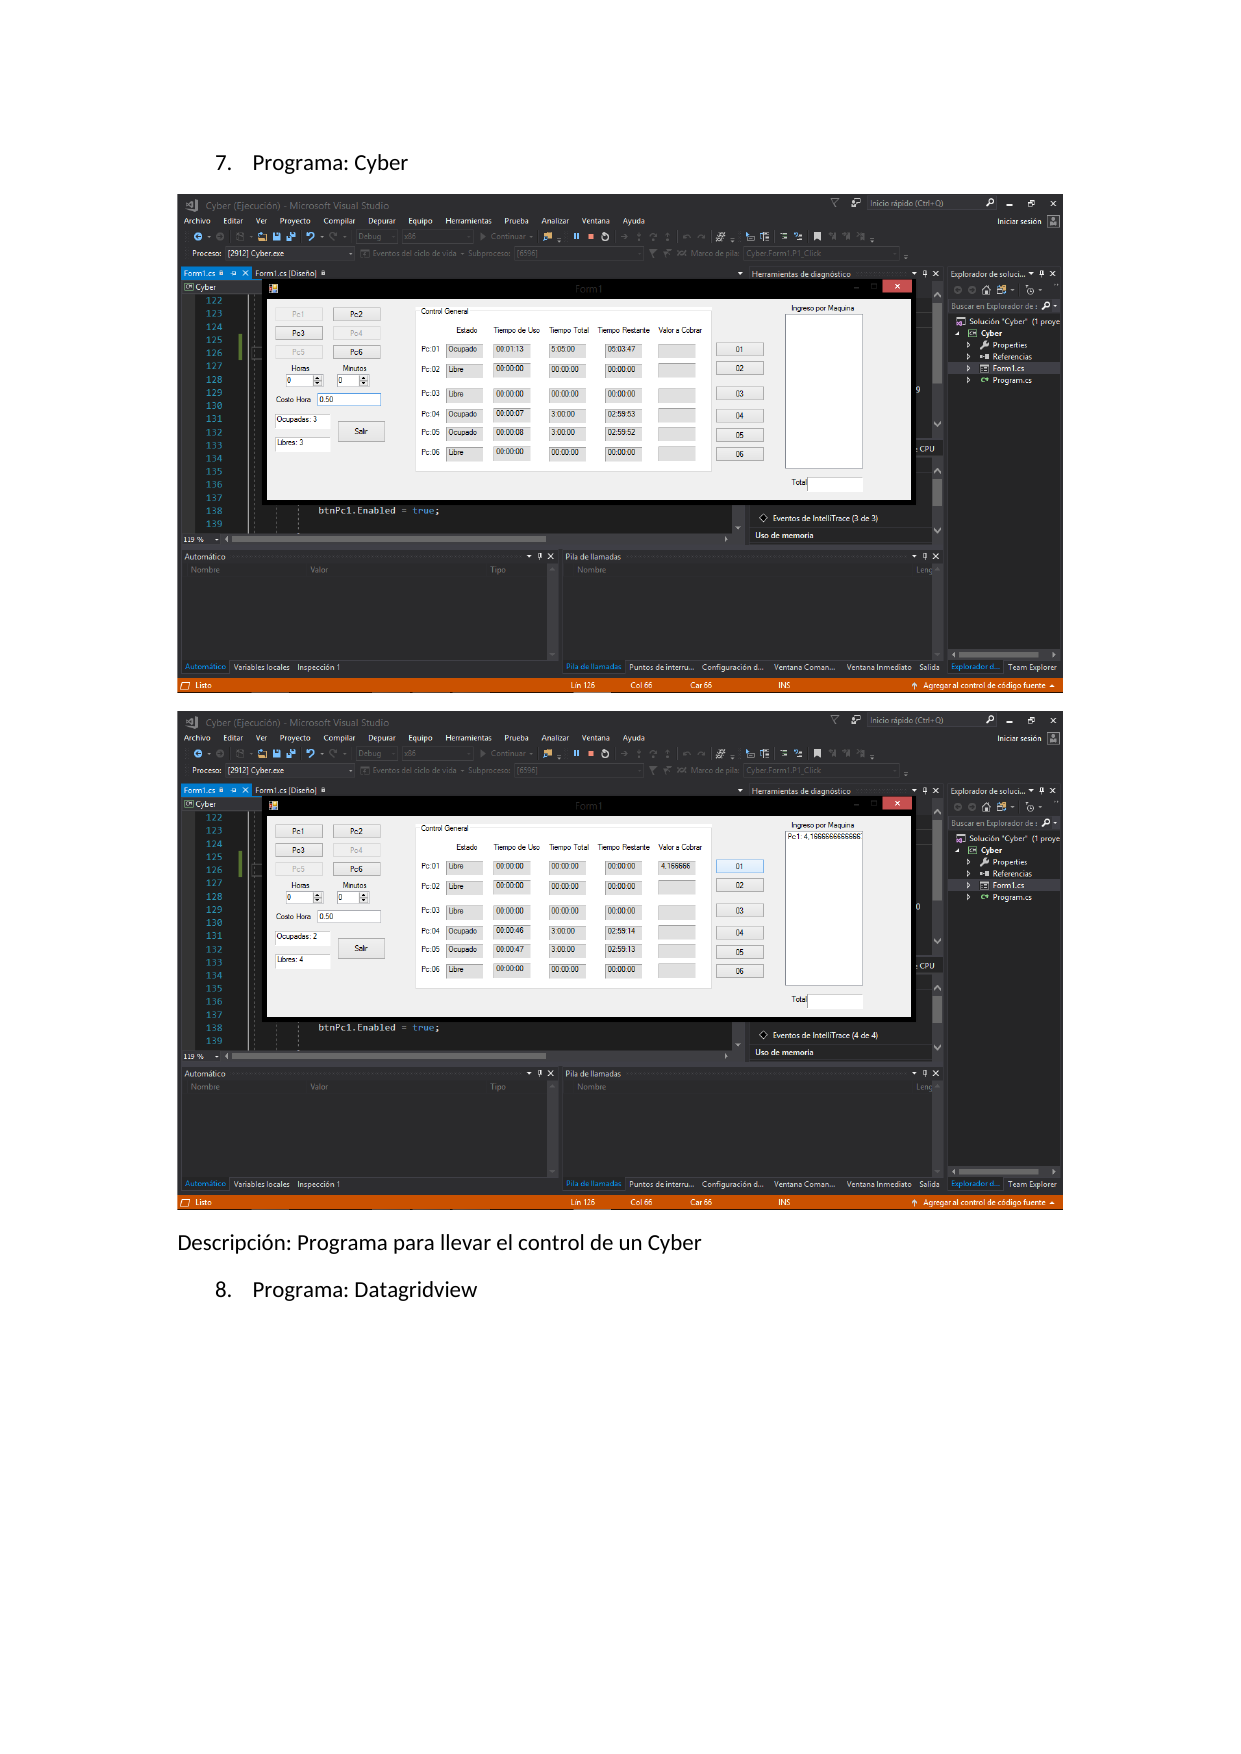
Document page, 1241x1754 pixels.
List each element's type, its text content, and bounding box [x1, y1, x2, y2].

picture [177, 194, 1063, 693]
list Programa: Cyber [215, 148, 1063, 176]
list Programa: Datagridview [215, 1275, 1063, 1303]
text Descripción: Programa para llevar el control de un Cyber [177, 1228, 1063, 1256]
picture [177, 711, 1063, 1210]
